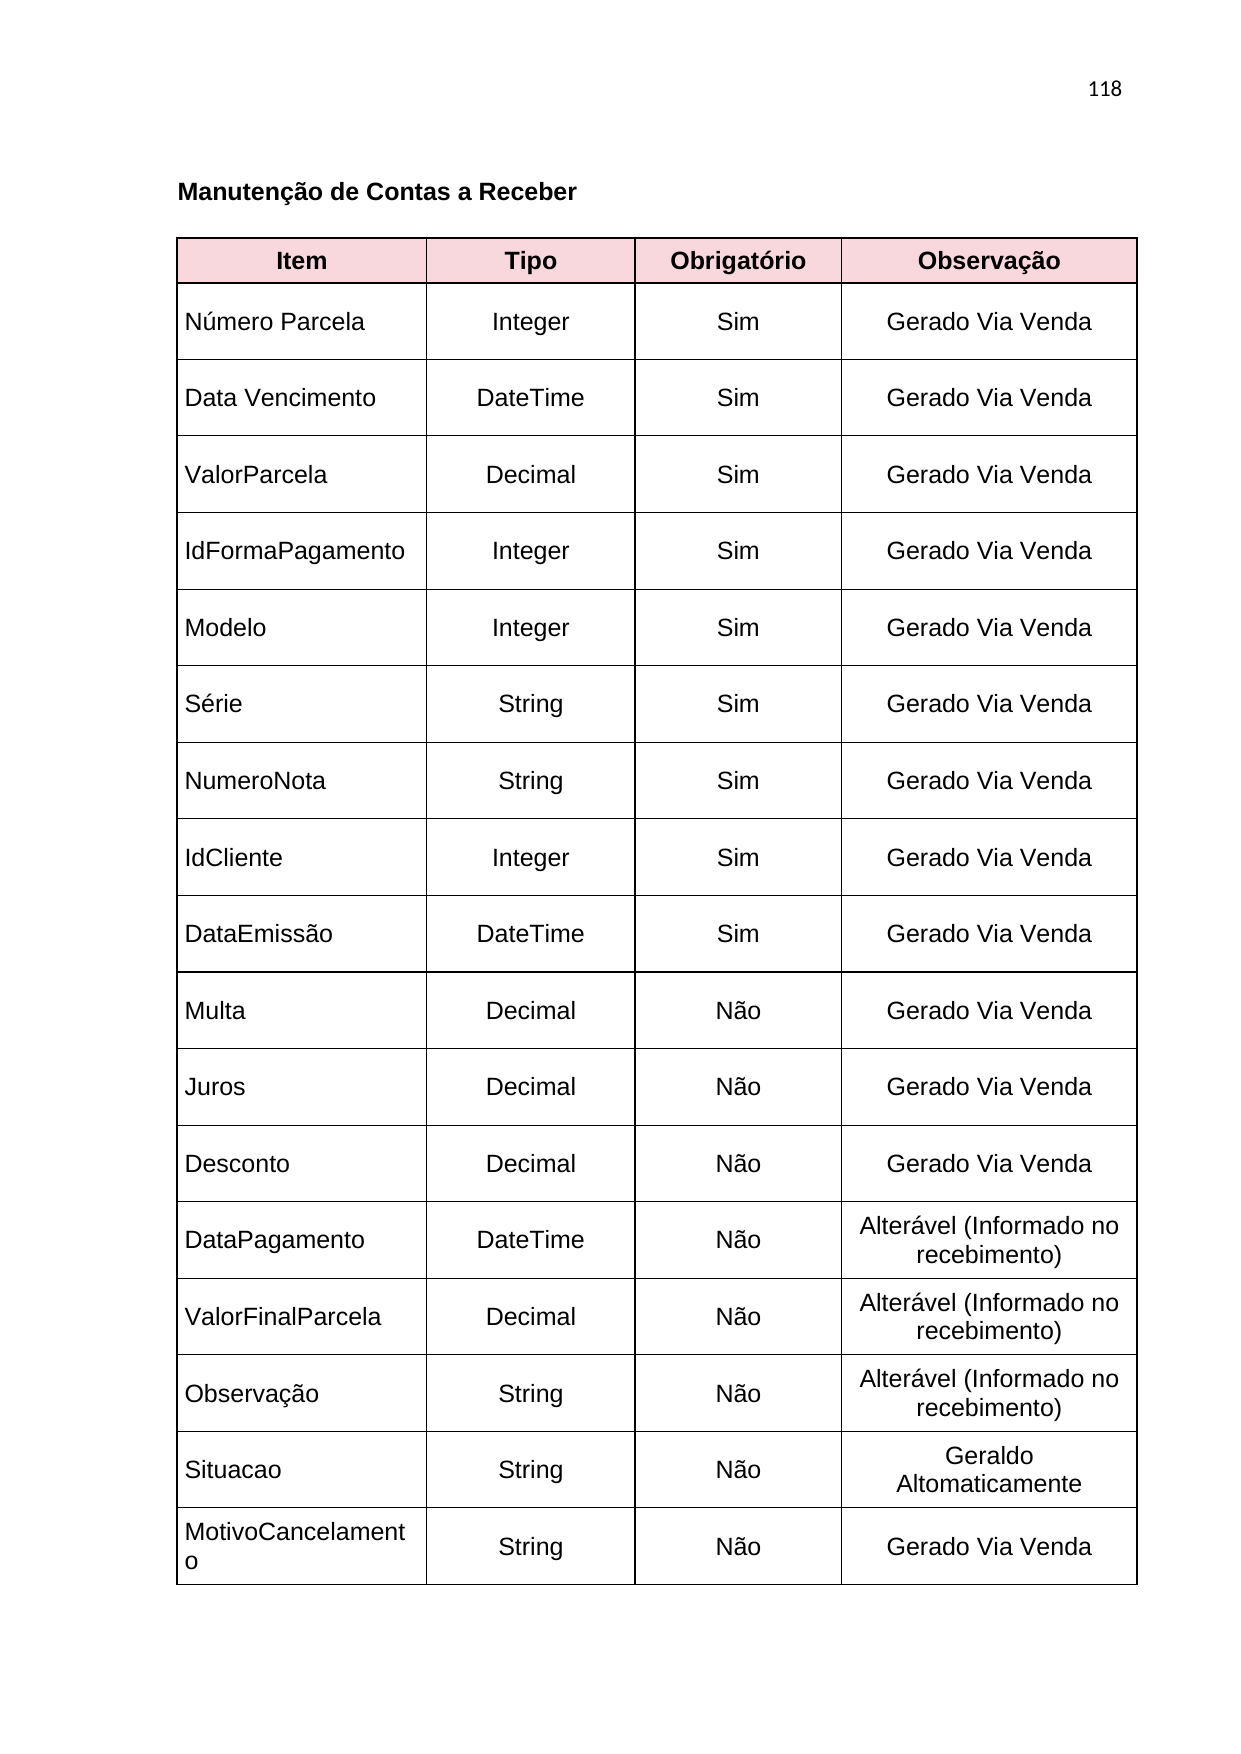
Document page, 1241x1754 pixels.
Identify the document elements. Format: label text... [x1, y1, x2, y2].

table_cell Multa [178, 973, 426, 1048]
table_cell Observação [178, 1355, 426, 1431]
table_cell Gerado Via Venda [842, 973, 1136, 1048]
table_cell String [427, 666, 634, 742]
table_cell Número Parcela [178, 284, 426, 359]
table_cell Gerado Via Venda [842, 743, 1136, 818]
table_cell Gerado Via Venda [842, 1508, 1136, 1584]
table_cell Gerado Via Venda [842, 436, 1136, 512]
table_cell Sim [636, 819, 841, 895]
text Manutenção de Contas a Receber [177, 177, 1122, 206]
table_cell Gerado Via Venda [842, 1049, 1136, 1124]
table_cell DateTime [427, 896, 634, 971]
table_cell Gerado Via Venda [842, 1126, 1136, 1201]
table_header Obrigatório [636, 239, 841, 282]
table_cell Situacao [178, 1432, 426, 1507]
table_cell DataEmissão [178, 896, 426, 971]
table_cell DataPagamento [178, 1202, 426, 1278]
table_cell Não [636, 973, 841, 1048]
table_cell Decimal [427, 1049, 634, 1124]
table_cell String [427, 743, 634, 818]
table_cell MotivoCancelamento [178, 1508, 426, 1584]
table_cell Desconto [178, 1126, 426, 1201]
table_cell IdCliente [178, 819, 426, 895]
table_cell Sim [636, 743, 841, 818]
table_cell String [427, 1355, 634, 1431]
table_cell Não [636, 1279, 841, 1354]
table_cell NumeroNota [178, 743, 426, 818]
table_cell Decimal [427, 1279, 634, 1354]
table_cell Gerado Via Venda [842, 590, 1136, 665]
table_cell IdFormaPagamento [178, 513, 426, 588]
table_cell Gerado Via Venda [842, 513, 1136, 588]
table_cell ValorParcela [178, 436, 426, 512]
table_cell Série [178, 666, 426, 742]
table_cell Gerado Via Venda [842, 896, 1136, 971]
table_cell Não [636, 1049, 841, 1124]
table_cell Gerado Via Venda [842, 819, 1136, 895]
table_cell Não [636, 1126, 841, 1201]
table_cell Integer [427, 590, 634, 665]
table_cell Alterável (Informado no recebimento) [842, 1355, 1136, 1431]
table_cell Modelo [178, 590, 426, 665]
table_cell Alterável (Informado no recebimento) [842, 1202, 1136, 1278]
table_cell Sim [636, 284, 841, 359]
table_cell Integer [427, 819, 634, 895]
table_cell Decimal [427, 973, 634, 1048]
table_cell Data Vencimento [178, 360, 426, 435]
table_cell Não [636, 1432, 841, 1507]
table_cell Sim [636, 436, 841, 512]
table_cell DateTime [427, 1202, 634, 1278]
table_cell DateTime [427, 360, 634, 435]
table_cell Juros [178, 1049, 426, 1124]
table_cell Sim [636, 360, 841, 435]
table_cell Sim [636, 590, 841, 665]
table_cell Gerado Via Venda [842, 666, 1136, 742]
table_header Item [178, 239, 426, 282]
table_cell Sim [636, 513, 841, 588]
table_cell Não [636, 1508, 841, 1584]
table_cell Sim [636, 896, 841, 971]
table_cell Alterável (Informado no recebimento) [842, 1279, 1136, 1354]
table_cell ValorFinalParcela [178, 1279, 426, 1354]
table_cell Sim [636, 666, 841, 742]
table_cell String [427, 1508, 634, 1584]
table_cell Decimal [427, 436, 634, 512]
table_cell Não [636, 1202, 841, 1278]
table_cell Decimal [427, 1126, 634, 1201]
table_cell Gerado Via Venda [842, 284, 1136, 359]
table_cell Integer [427, 513, 634, 588]
table_cell String [427, 1432, 634, 1507]
table_cell Não [636, 1355, 841, 1431]
table_header Observação [842, 239, 1136, 282]
table_cell Gerado Via Venda [842, 360, 1136, 435]
table_cell Geraldo Altomaticamente [842, 1432, 1136, 1507]
table_cell Integer [427, 284, 634, 359]
table_header Tipo [427, 239, 634, 282]
